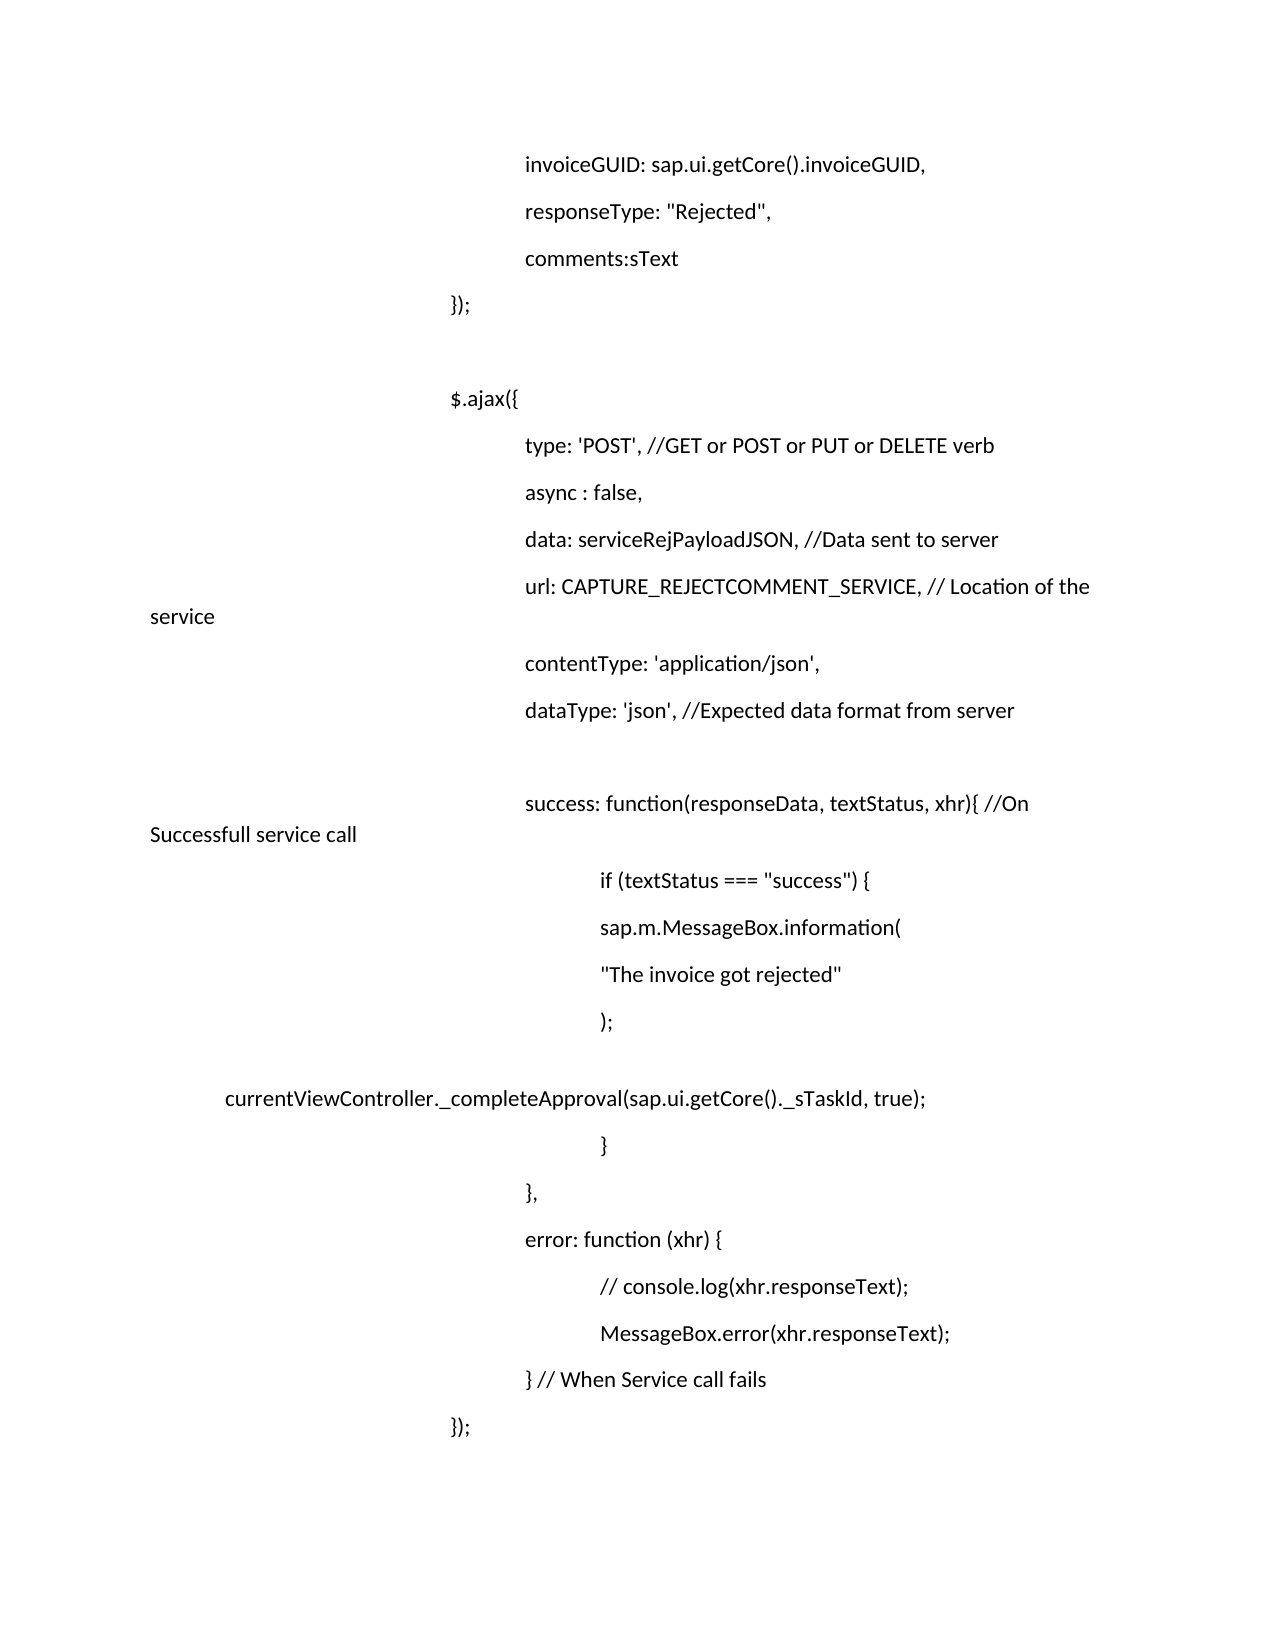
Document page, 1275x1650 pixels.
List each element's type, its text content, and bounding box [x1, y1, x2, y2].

text // console.log(xhr.responseText); [150, 1272, 1125, 1300]
text comments:sText [150, 244, 1125, 272]
text dataType: 'json', //Expected data format from server [150, 696, 1125, 724]
text contentType: 'application/json', [150, 649, 1125, 677]
text } [150, 1131, 1125, 1159]
text ); [150, 1007, 1125, 1035]
text data: serviceRejPayloadJSON, //Data sent to server [150, 525, 1125, 553]
text url: CAPTURE_REJECTCOMMENT_SERVICE, // Location of the service [150, 572, 1125, 630]
text async : false, [150, 478, 1125, 506]
text "The invoice got rejected" [150, 960, 1125, 988]
text MessageBox.error(xhr.responseText); [150, 1319, 1125, 1347]
text sap.m.MessageBox.information( [150, 913, 1125, 942]
text $.ajax({ [150, 384, 1125, 412]
text responseType: "Rejected", [150, 197, 1125, 225]
text currentViewController._completeApproval(sap.ui.getCore()._sTaskId, true); [150, 1054, 1125, 1112]
text type: 'POST', //GET or POST or PUT or DELETE verb [150, 431, 1125, 459]
text }); [150, 1412, 1125, 1441]
text success: function(responseData, textStatus, xhr){ //On Successfull service call [150, 789, 1125, 848]
text invoiceGUID: sap.ui.getCore().invoiceGUID, [150, 150, 1125, 178]
text }); [150, 291, 1125, 319]
text if (textStatus === "success") { [150, 867, 1125, 895]
text error: function (xhr) { [150, 1225, 1125, 1253]
text } // When Service call fails [150, 1366, 1125, 1394]
text }, [150, 1178, 1125, 1206]
